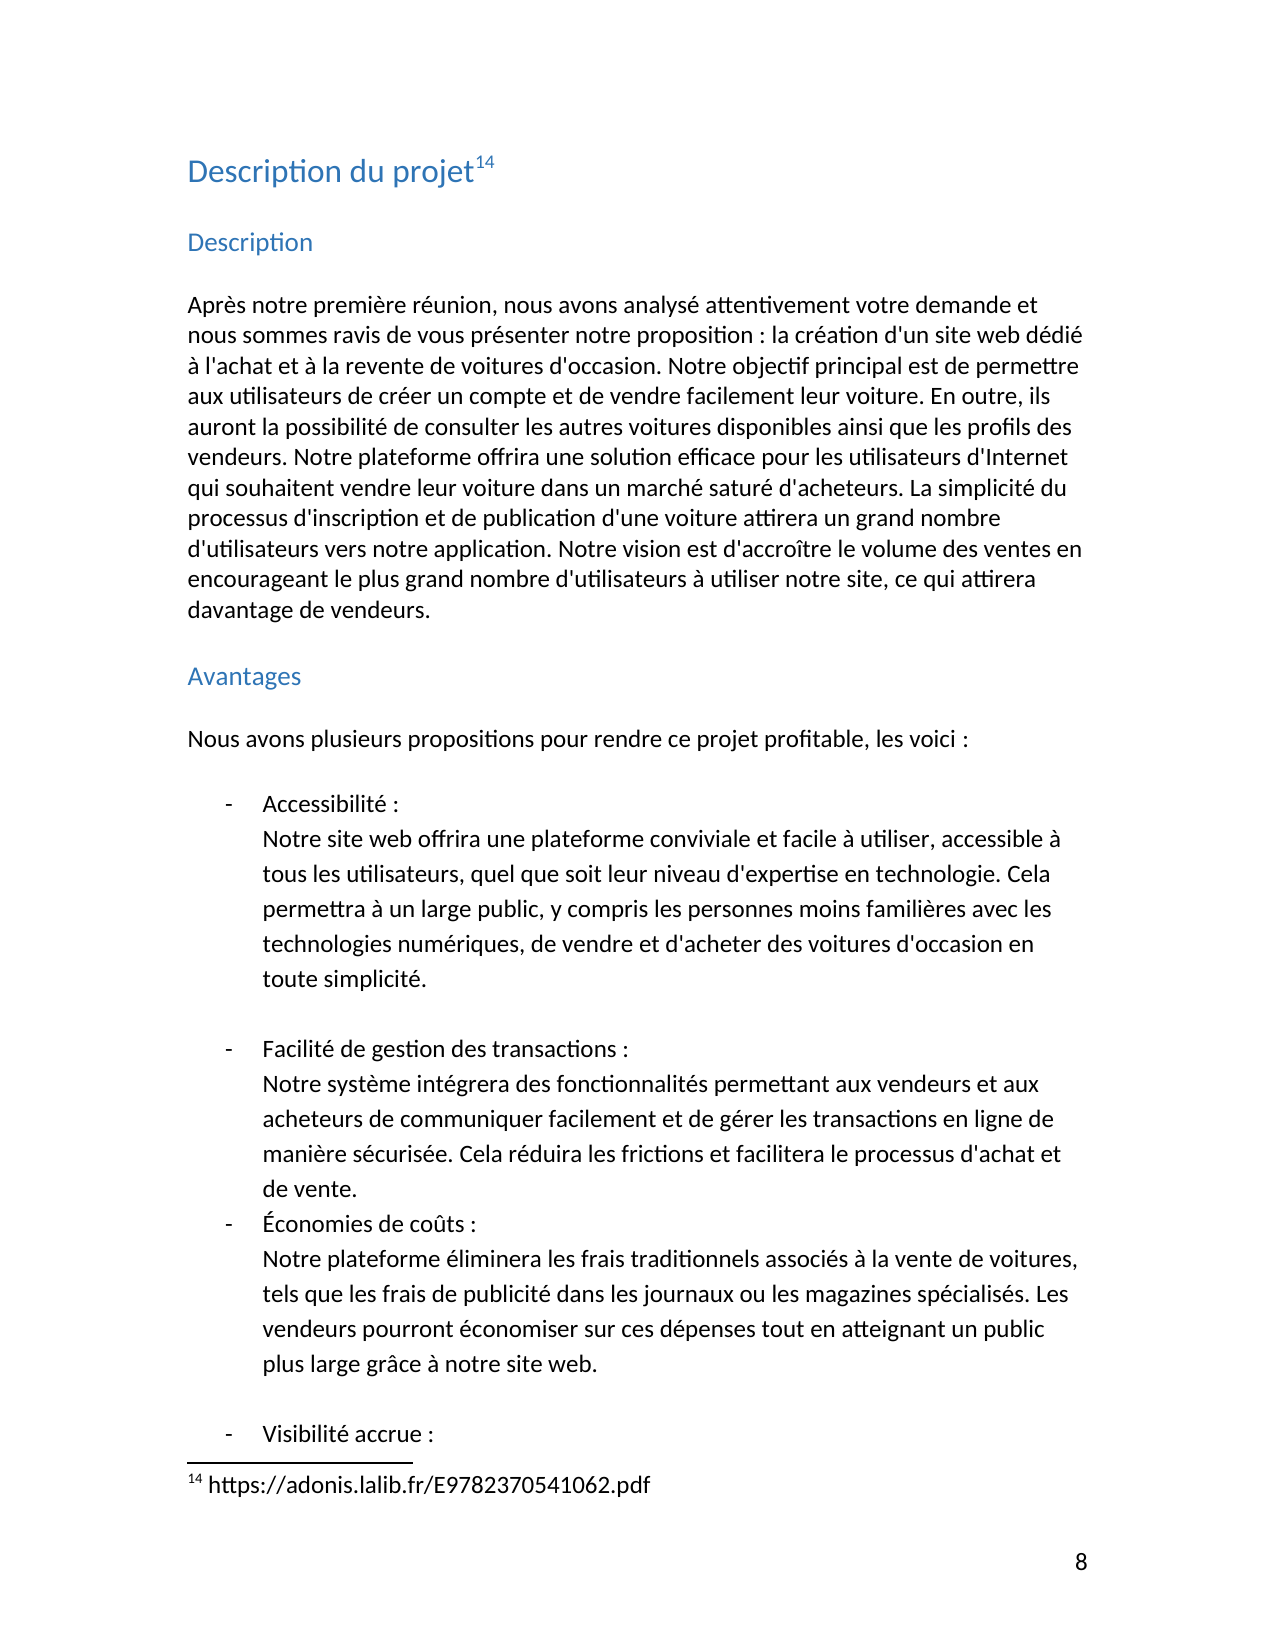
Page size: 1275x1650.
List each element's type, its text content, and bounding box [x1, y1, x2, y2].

list Notre site web offrira une plateforme conviviale et facile à utiliser, accessible à tous les utilisateurs, quel que soit leur niveau d'expertise en technologie. Cela permettra à un large public, y compris les personnes moins familières avec les technologies numériques, de vendre et d'acheter des voitures d'occasion en toute simplicité. [262, 823, 1087, 994]
subtitle Description du projet [187, 150, 1087, 191]
list Visibilité accrue : [225, 1418, 1087, 1449]
text Après notre première réunion, nous avons analysé attentivement votre demande et nous sommes ravis de vous présenter notre proposition : la création d'un site web dédié à l'achat et à la revente de voitures d'occasion. Notre objectif principal est de permettre aux utilisateurs de créer un compte et de vendre facilement leur voiture. En outre, ils auront la possibilité de consulter les autres voitures disponibles ainsi que les profils des vendeurs. Notre plateforme offrira une solution efficace pour les utilisateurs d'Internet qui souhaitent vendre leur voiture dans un marché saturé d'acheteurs. La simplicité du processus d'inscription et de publication d'une voiture attirera un grand nombre d'utilisateurs vers notre application. Notre vision est d'accroître le volume des ventes en encourageant le plus grand nombre d'utilisateurs à utiliser notre site, ce qui attirera davantage de vendeurs. [187, 289, 1087, 625]
list Économies de coûts : [225, 1208, 1087, 1239]
list Notre système intégrera des fonctionnalités permettant aux vendeurs et aux acheteurs de communiquer facilement et de gérer les transactions en ligne de manière sécurisée. Cela réduira les frictions et facilitera le processus d'achat et de vente. [262, 1068, 1087, 1204]
list Accessibilité : [225, 788, 1087, 819]
list Notre plateforme éliminera les frais traditionnels associés à la vente de voitures, tels que les frais de publicité dans les journaux ou les magazines spécialisés. Les vendeurs pourront économiser sur ces dépenses tout en atteignant un public plus large grâce à notre site web. [262, 1243, 1087, 1379]
list Facilité de gestion des transactions : [225, 1033, 1087, 1064]
text Nous avons plusieurs propositions pour rendre ce projet profitable, les voici : [187, 723, 1087, 753]
subtitle Avantages [187, 659, 1087, 692]
subtitle Description [187, 225, 1087, 258]
